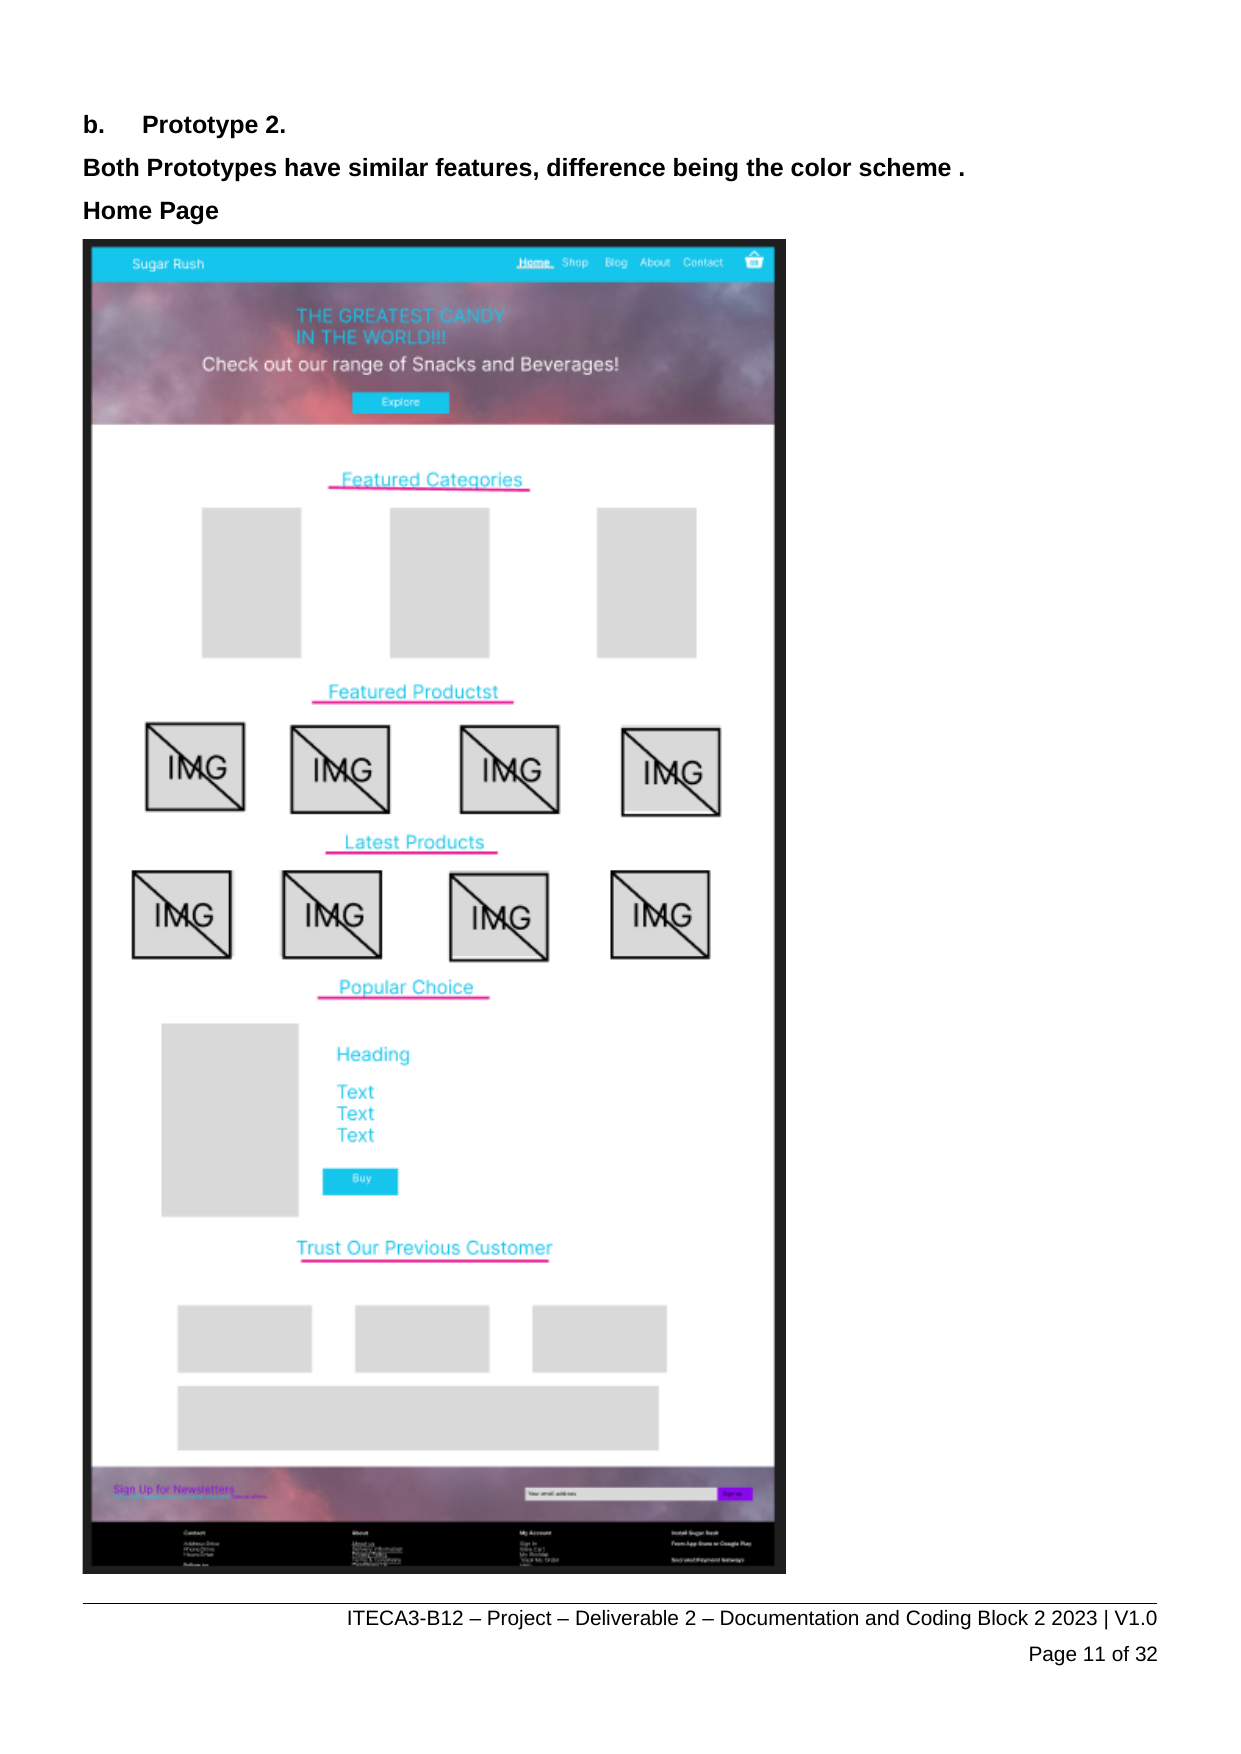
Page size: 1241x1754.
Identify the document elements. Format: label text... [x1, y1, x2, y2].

list Prototype 2. [83, 110, 1157, 139]
text Both Prototypes have similar features, difference being the color scheme . [83, 153, 1157, 182]
text Home Page [83, 196, 1157, 225]
picture [82, 239, 786, 1574]
